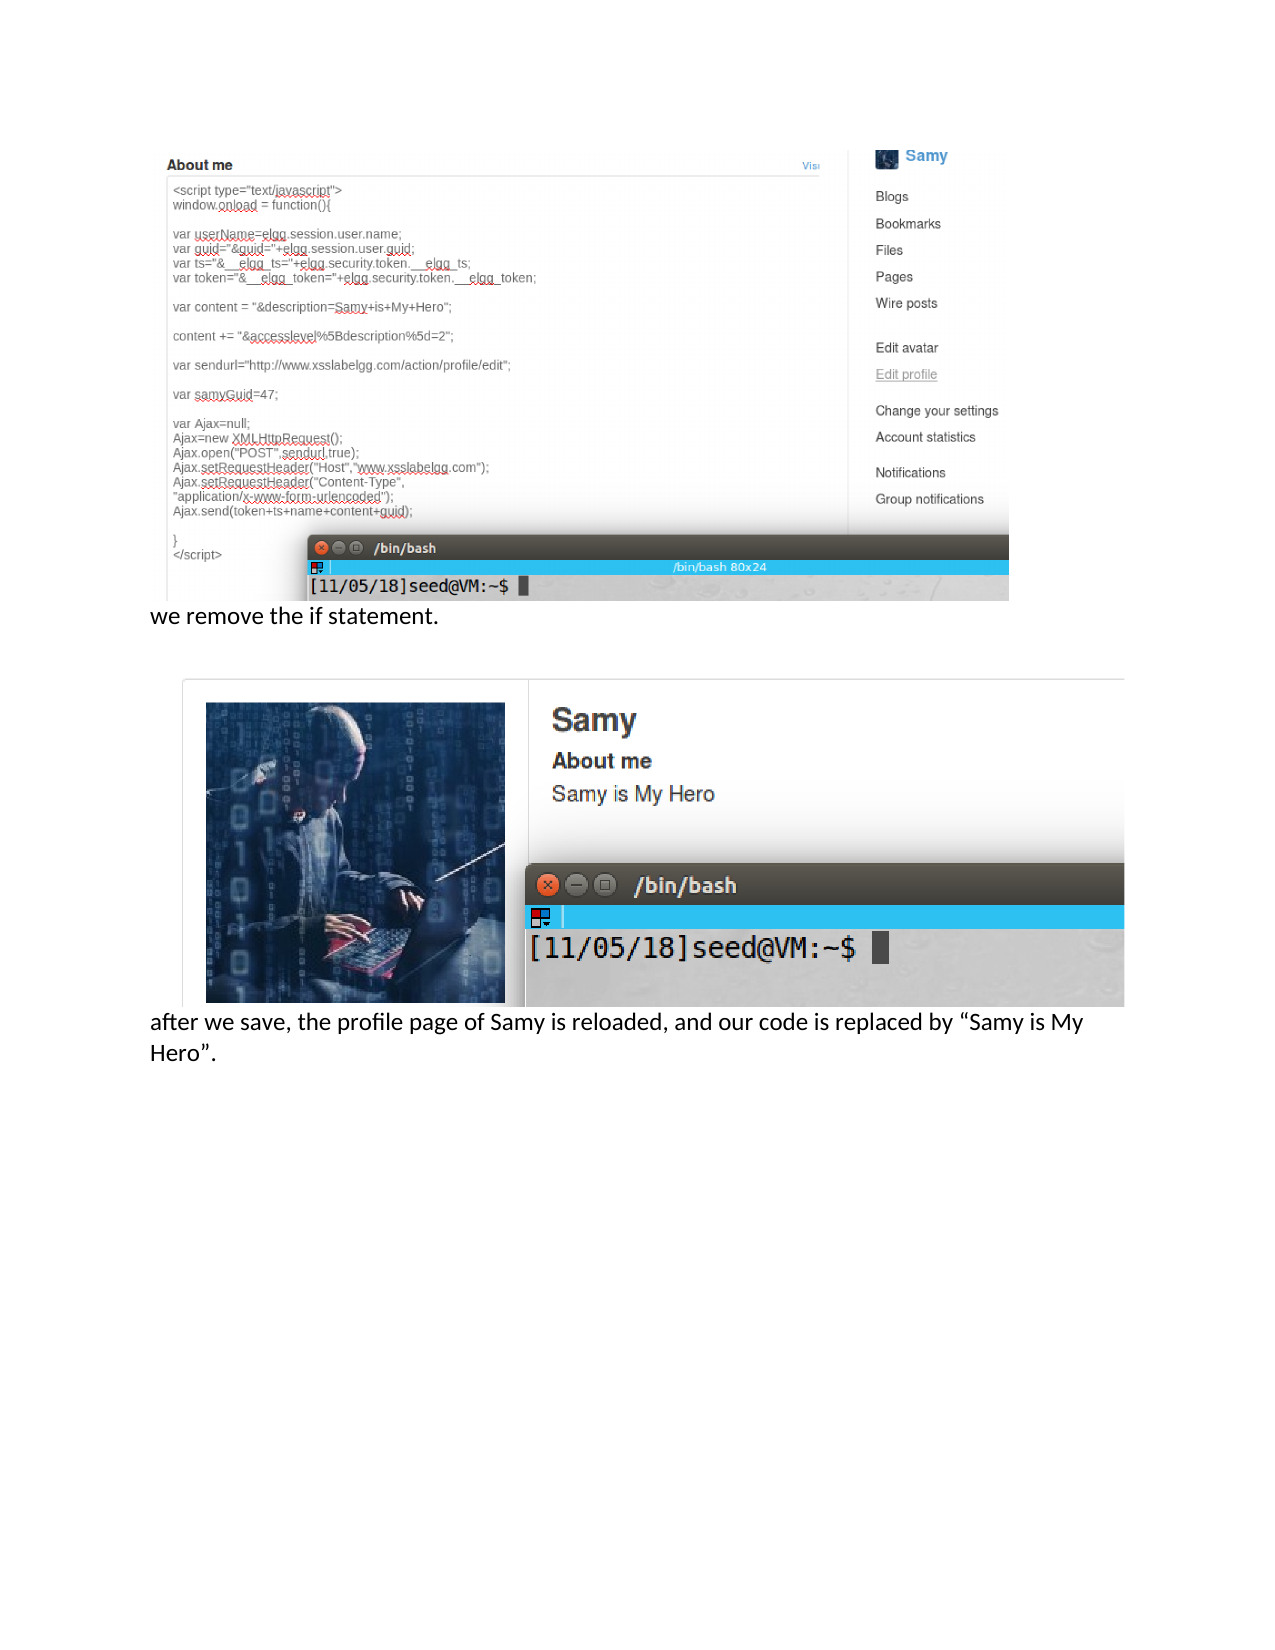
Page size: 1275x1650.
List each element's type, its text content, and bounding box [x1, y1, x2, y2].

picture [150, 150, 1009, 601]
text after we save, the profile page of Samy is reloaded, and our code is replaced by “Samy is My Hero”. [150, 1007, 1125, 1068]
picture [150, 631, 1125, 1007]
text we remove the if statement. [150, 600, 1125, 631]
